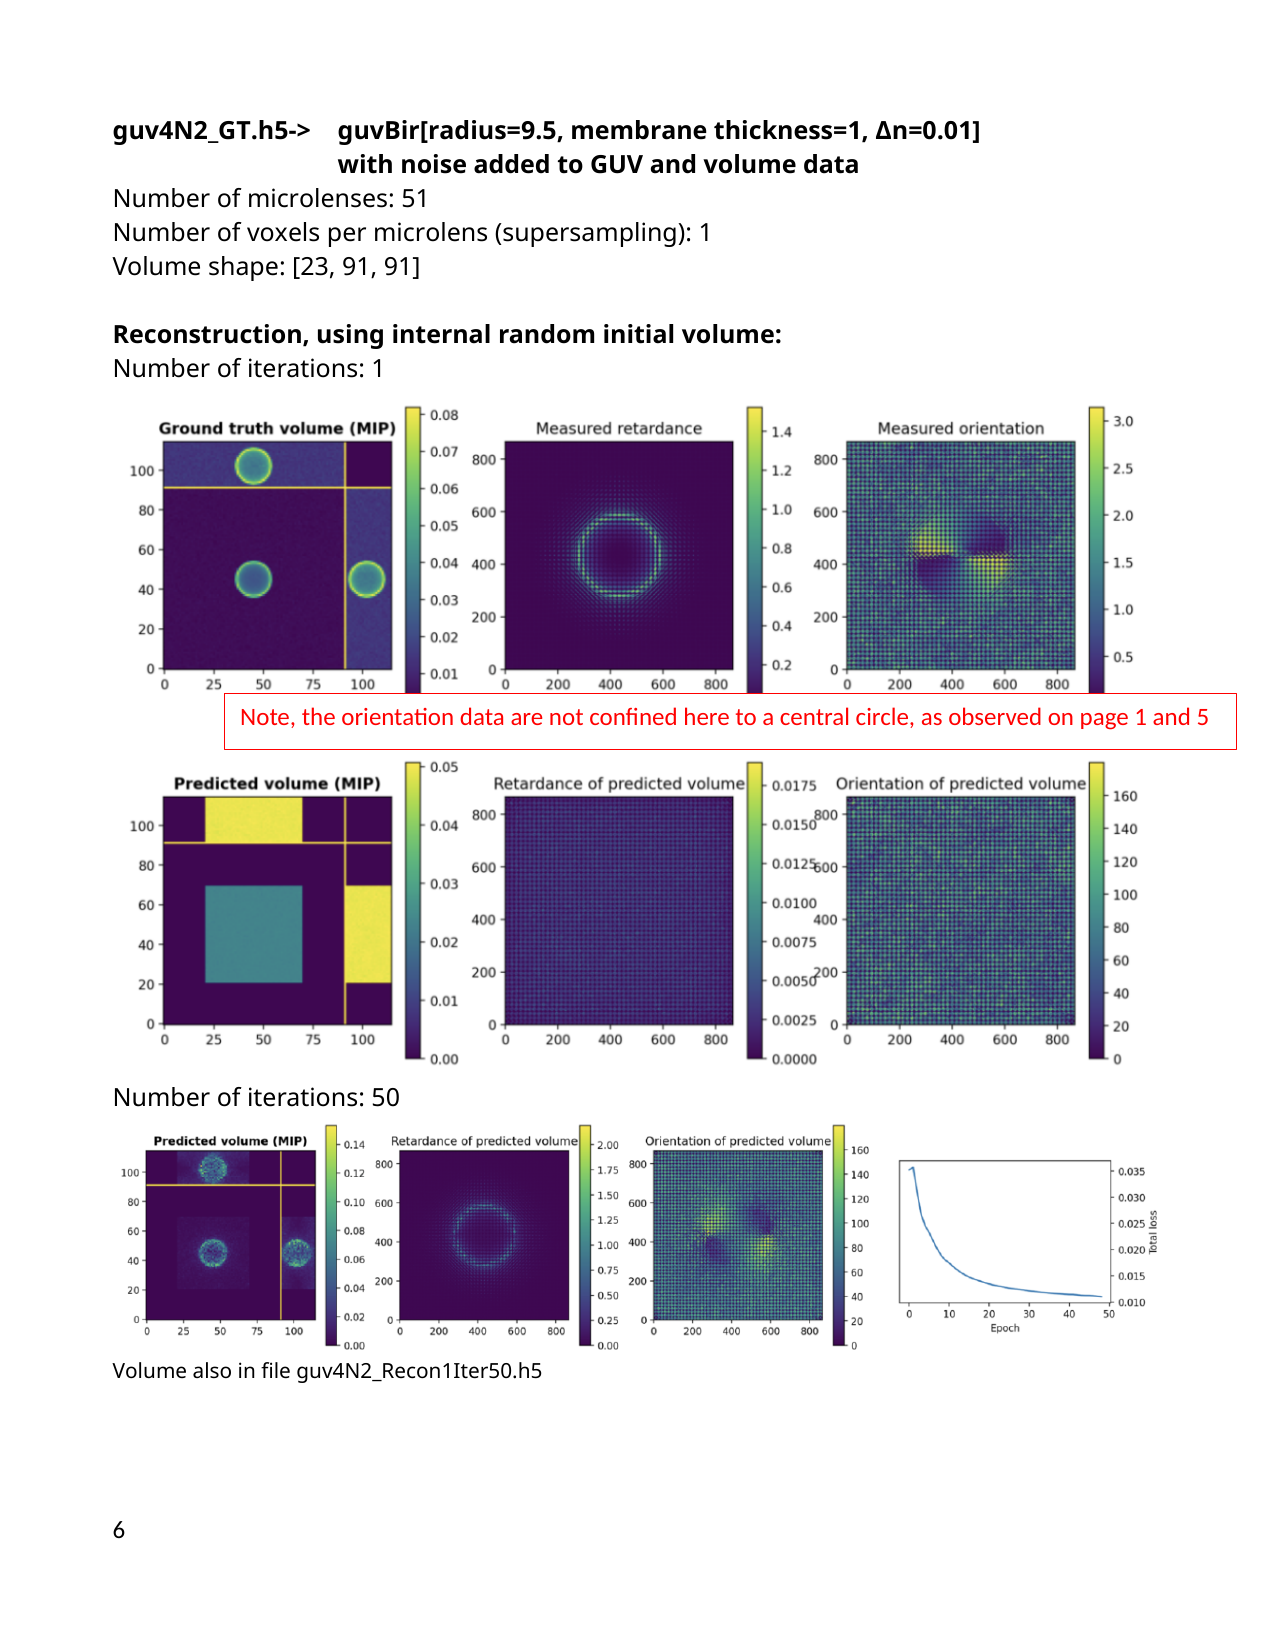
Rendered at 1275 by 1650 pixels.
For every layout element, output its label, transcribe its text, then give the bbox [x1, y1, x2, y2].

text Reconstruction, using internal random initial volume: [112, 317, 1162, 351]
text guv4N2_GT.h5-> guvBir[radius=9.5, membrane thickness=1, Δn=0.01] [112, 112, 1162, 147]
text Volume also in file guv4N2_Recon1Iter50.h5 [112, 1356, 1162, 1384]
text Number of iterations: 1 [112, 351, 1162, 385]
text Number of voxels per microlens (supersampling): 1 [112, 215, 1162, 249]
text Volume shape: [23, 91, 91] [112, 249, 1162, 283]
text Number of iterations: 50 [112, 1080, 1162, 1113]
text with noise added to GUV and volume data [112, 147, 1162, 181]
picture [112, 1113, 1163, 1356]
picture [112, 385, 1163, 1080]
text Number of microlenses: 51 [112, 181, 1162, 215]
